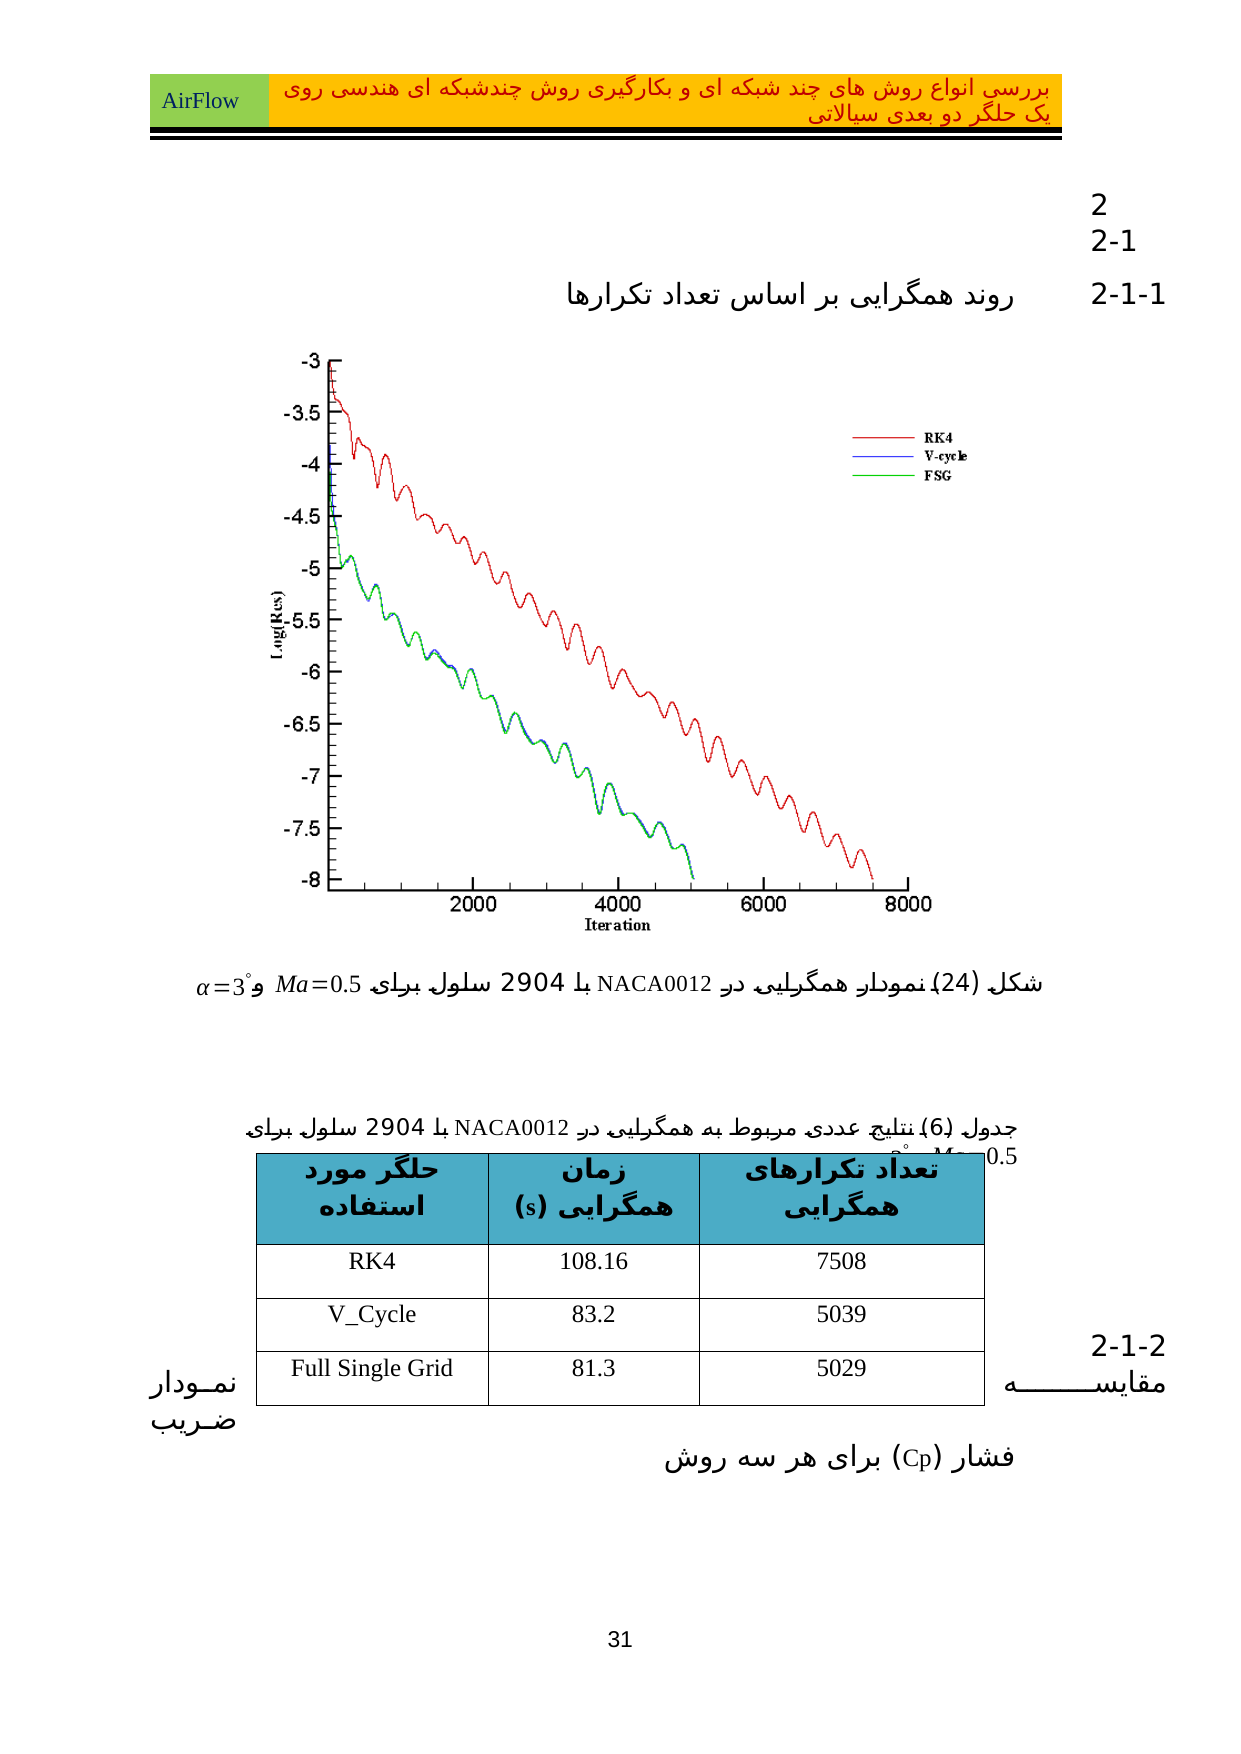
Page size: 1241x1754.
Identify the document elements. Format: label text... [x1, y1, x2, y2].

text جدول (6) نتایج عددی مربوط به همگرایی در NACA0012 با 2904 سلول برای و [215, 1114, 1018, 1172]
table_cell 108.16 [489, 1245, 699, 1298]
table_cell 7508 [700, 1245, 984, 1298]
table_cell 5039 [700, 1299, 984, 1351]
text شکل (24) نمودار همگرایی در NACA0012 با 2904 سلول برای و [150, 968, 1090, 1001]
list مقایسه نمودار ضریب فشار (Cp) برای هر سه روش [150, 1329, 1090, 1473]
table_cell 81.3 [489, 1352, 699, 1404]
table_header حلگر مورد استفاده [257, 1154, 488, 1244]
table_cell RK4 [257, 1245, 488, 1298]
list روند همگرایی بر اساس تعداد تکرارها [150, 277, 1090, 311]
table_cell 5029 [700, 1352, 984, 1404]
table_cell Full Single Grid [257, 1352, 488, 1404]
table_cell 83.2 [489, 1299, 699, 1351]
picture [262, 345, 978, 946]
table_header تعداد تکرارهای همگرایی [700, 1154, 984, 1244]
table_cell V_Cycle [257, 1299, 488, 1351]
table_header زمان همگرایی (s) [489, 1154, 699, 1244]
